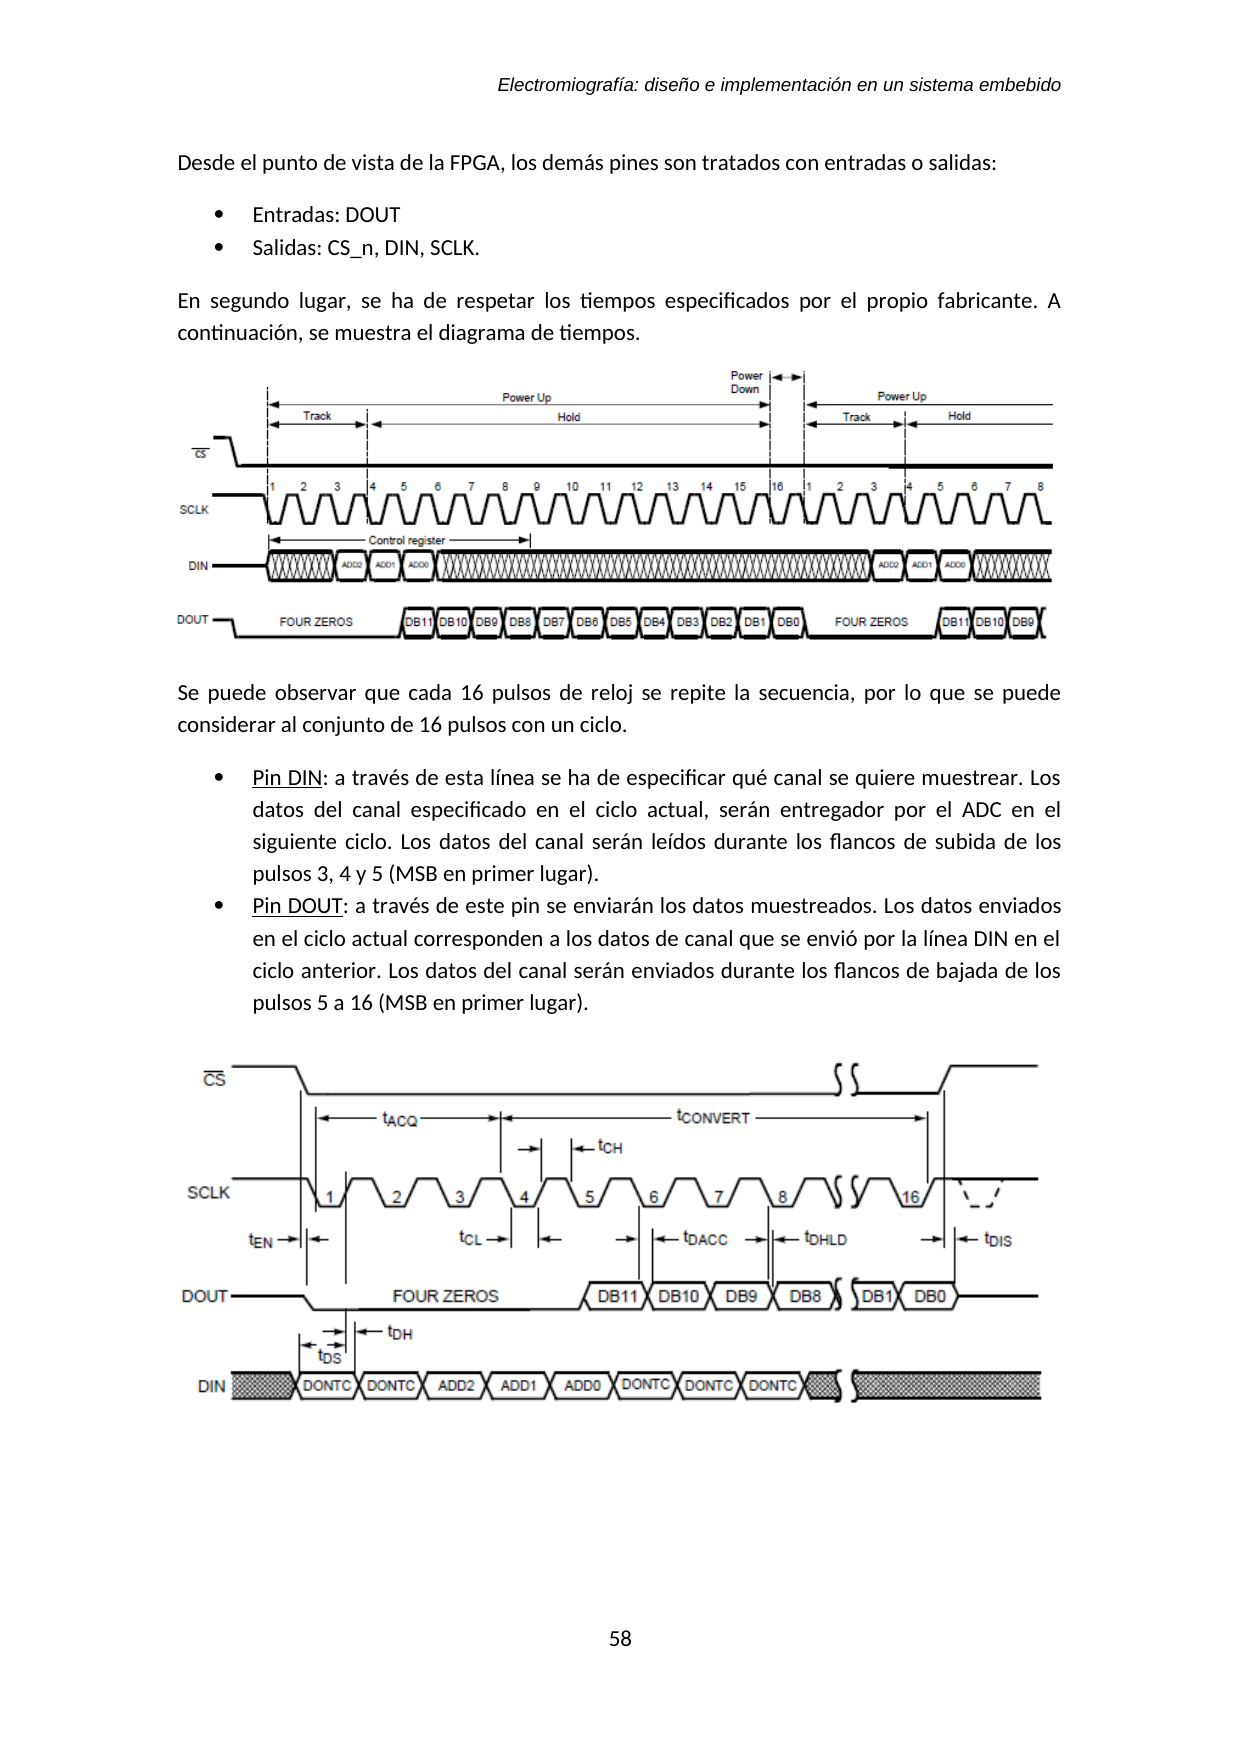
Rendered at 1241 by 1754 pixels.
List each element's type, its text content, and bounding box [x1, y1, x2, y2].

list Entradas: DOUT [215, 201, 1063, 229]
list Pin DIN: a través de esta línea se ha de especificar qué canal se quiere muestrear. Los datos del canal especificado en el ciclo actual, serán entregador por el ADC en el siguiente ciclo. Los datos del canal serán leídos durante los flancos de subida de los pulsos 3, 4 y 5 (MSB en primer lugar). [215, 763, 1063, 887]
text Desde el punto de vista de la FPGA, los demás pines son tratados con entradas o salidas: [177, 148, 1063, 176]
text En segundo lugar, se ha de respetar los tiempos especificados por el propio fabricante. A continuación, se muestra el diagrama de tiempos. [177, 286, 1063, 346]
list Pin DOUT: a través de este pin se enviarán los datos muestreados. Los datos enviados en el ciclo actual corresponden a los datos de canal que se envió por la línea DIN en el ciclo anterior. Los datos del canal serán enviados durante los flancos de bajada de los pulsos 5 a 16 (MSB en primer lugar). [215, 892, 1063, 1016]
list Salidas: CS_n, DIN, SCLK. [215, 233, 1063, 261]
picture [177, 371, 1063, 653]
picture [177, 1041, 1063, 1417]
text Se puede observar que cada 16 pulsos de reloj se repite la secuencia, por lo que se puede considerar al conjunto de 16 pulsos con un ciclo. [177, 678, 1063, 738]
